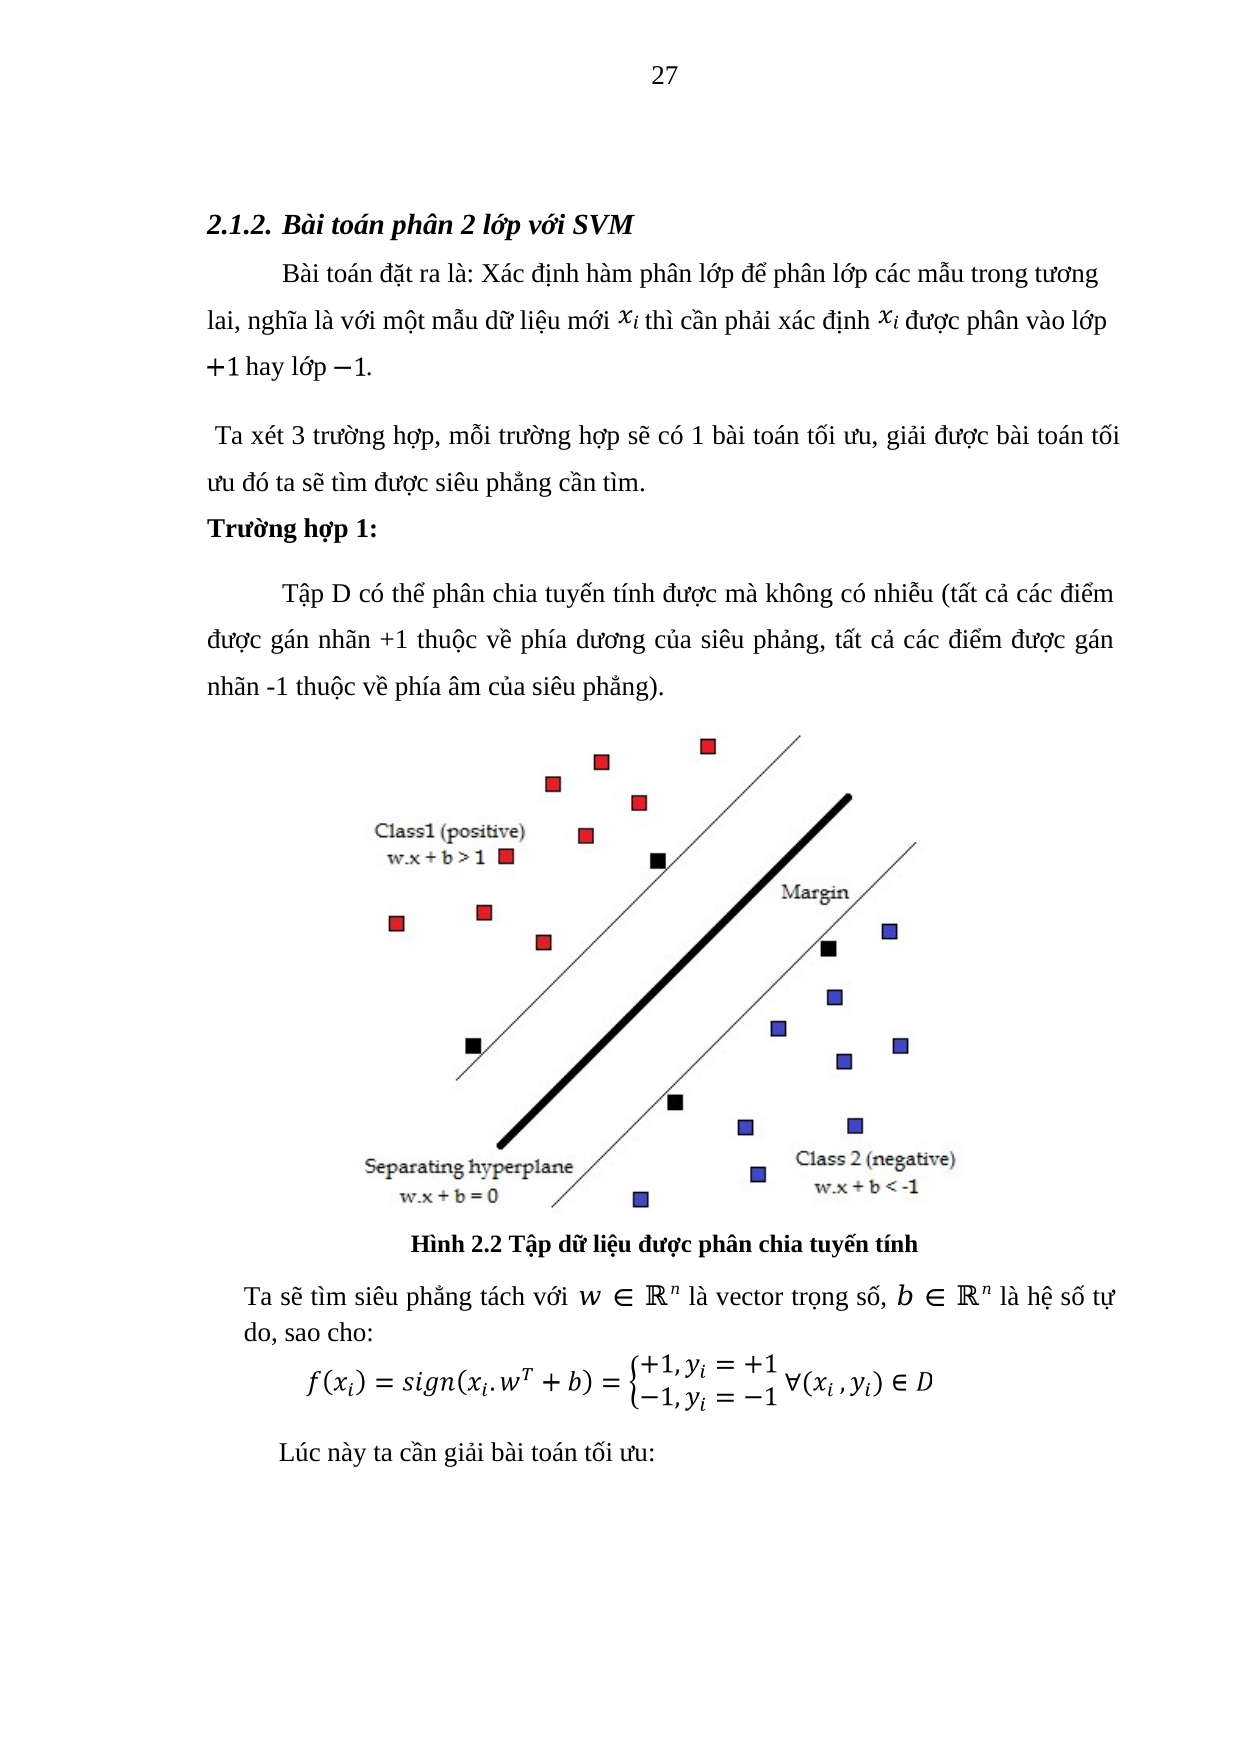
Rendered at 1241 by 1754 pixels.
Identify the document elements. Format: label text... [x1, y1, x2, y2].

text Hình 2.2 Tập dữ liệu được phân chia tuyến tính [207, 1229, 1122, 1258]
picture [206, 356, 239, 376]
text Ta xét 3 trường hợp, mỗi trường hợp sẽ có 1 bài toán tối ưu, giải được bài toán tối ưu đó ta sẽ tìm được siêu phẳng cần tìm. [207, 419, 1122, 497]
text Tập D có thể phân chia tuyến tính được mà không có nhiễu (tất cả các điểm được gán nhãn +1 thuộc về phía dương của siêu phảng, tất cả các điểm được gán nhãn -1 thuộc về phía âm của siêu phẳng). [207, 577, 1116, 701]
picture [877, 309, 899, 329]
picture [305, 1353, 933, 1411]
text Ta sẽ tìm siêu phẳng tách với 𝑤 ∈ ℝ𝑛 là vector trọng số, 𝑏 ∈ ℝ𝑛 là hệ số tự do, sao cho: [244, 1279, 1116, 1347]
text Trường hợp 1: [207, 512, 1122, 544]
text Bài toán đặt ra là: Xác định hàm phân lớp để phân lớp các mẫu trong tương lai, nghĩa là với một mẫu dữ liệu mới thì cần phải xác định được phân vào lớp hay lớp . [207, 257, 1122, 382]
text Lúc này ta cần giải bài toán tối ưu: [207, 1436, 1122, 1467]
picture [364, 728, 965, 1214]
picture [333, 356, 366, 376]
picture [617, 309, 639, 329]
list Bài toán phân 2 lớp với SVM [207, 207, 1122, 240]
